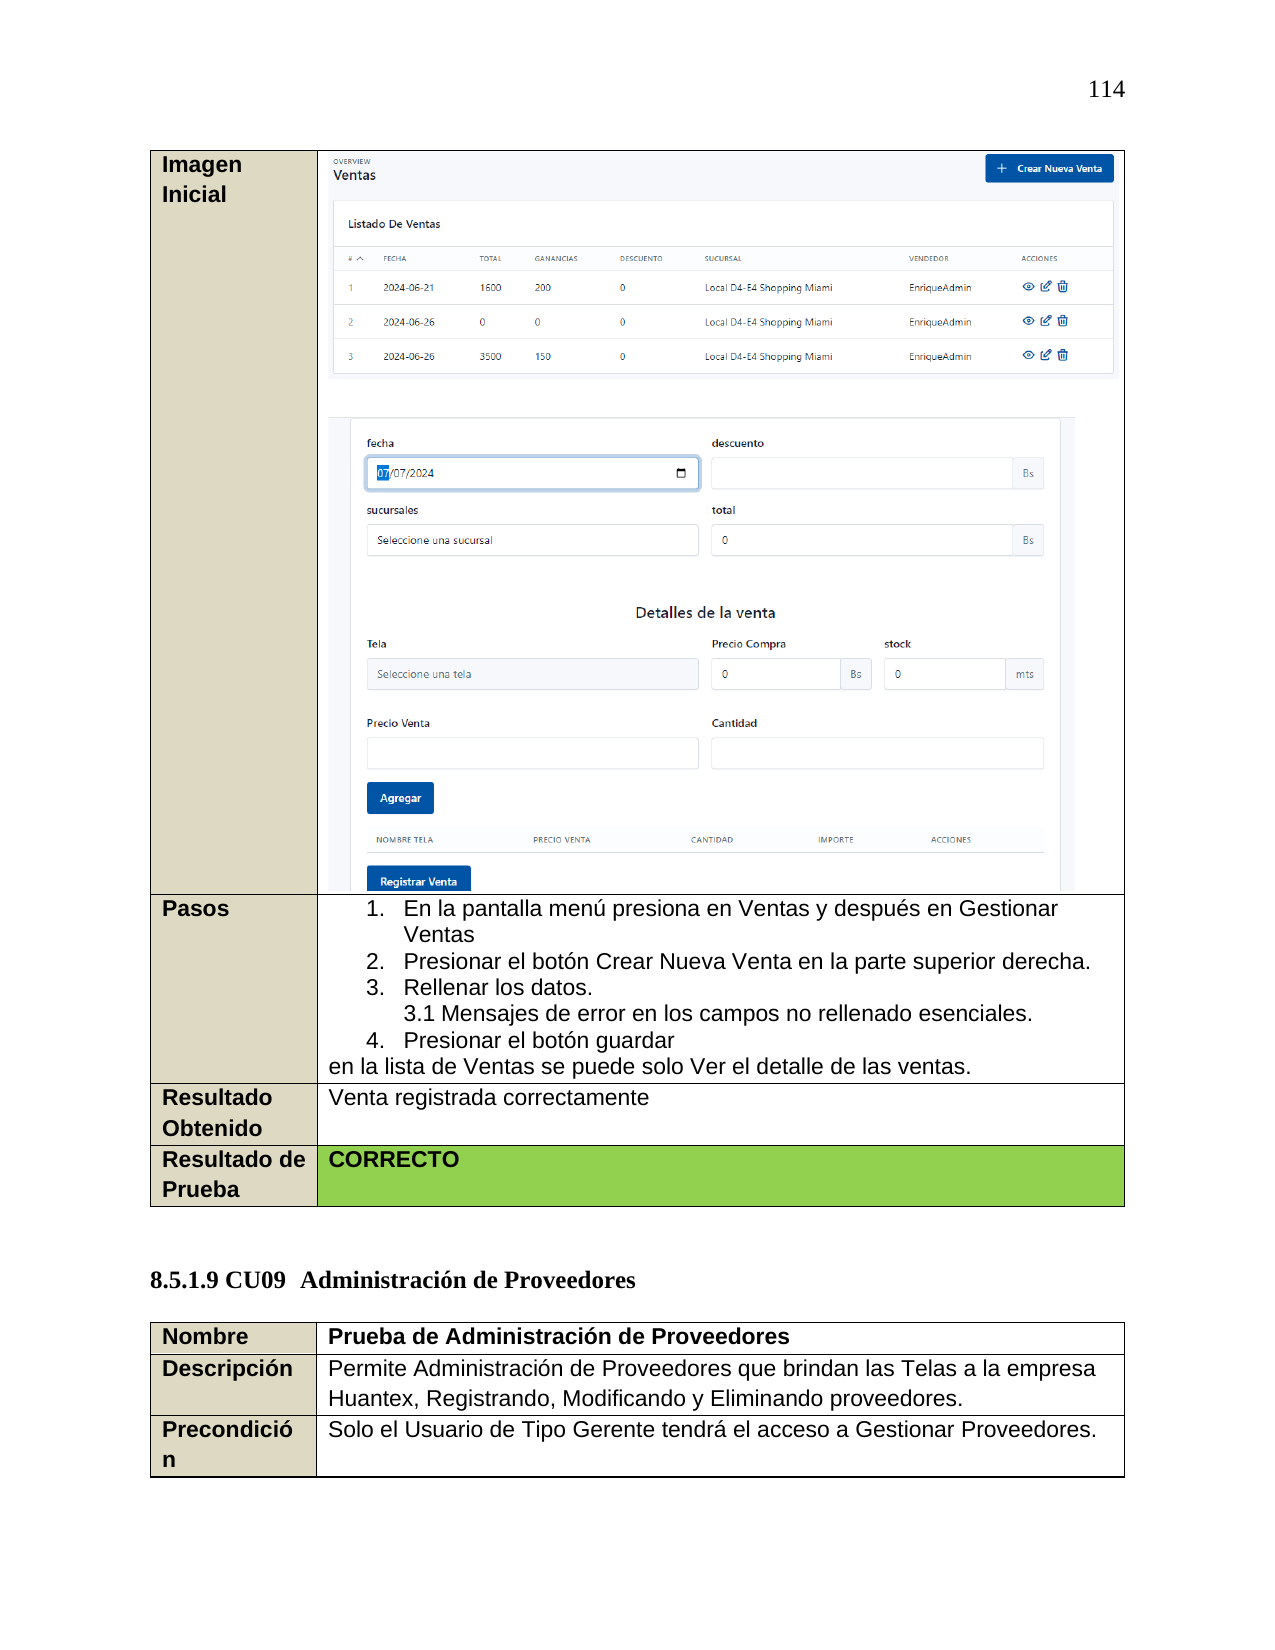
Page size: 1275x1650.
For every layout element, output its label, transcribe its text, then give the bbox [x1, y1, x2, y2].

table_cell Pasos [151, 895, 317, 1083]
table_cell Solo el Usuario de Tipo Gerente tendrá el acceso a Gestionar Proveedores. [317, 1416, 1124, 1476]
picture [328, 412, 1075, 891]
table_cell Resultado Obtenido [151, 1084, 317, 1145]
table_cell Descripción [151, 1355, 316, 1415]
table_cell Venta registrada correctamente [318, 1084, 1124, 1145]
table_cell En la pantalla menú presiona en Ventas y después en Gestionar Ventas Presionar el botón Crear Nueva Venta en la parte superior derecha. Rellenar los datos. Mensajes de error en los campos no rellenado esenciales. Presionar el botón guardar en la lista de Ventas se puede solo Ver el detalle de las ventas. [318, 895, 1124, 1083]
table_header Prueba de Administración de Proveedores [317, 1323, 1124, 1353]
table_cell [151, 151, 317, 894]
table_header Nombre [151, 1323, 316, 1353]
subtitle CU09 Administración de Proveedores [150, 1265, 1125, 1293]
table_cell Permite Administración de Proveedores que brindan las Telas a la empresa Huantex, Registrando, Modificando y Eliminando proveedores. [317, 1355, 1124, 1415]
table_cell Resultado de Prueba [151, 1146, 317, 1206]
picture [328, 151, 1120, 379]
table_cell CORRECTO [318, 1146, 1124, 1206]
table_cell Precondición [151, 1416, 316, 1476]
table_cell [318, 151, 1124, 894]
